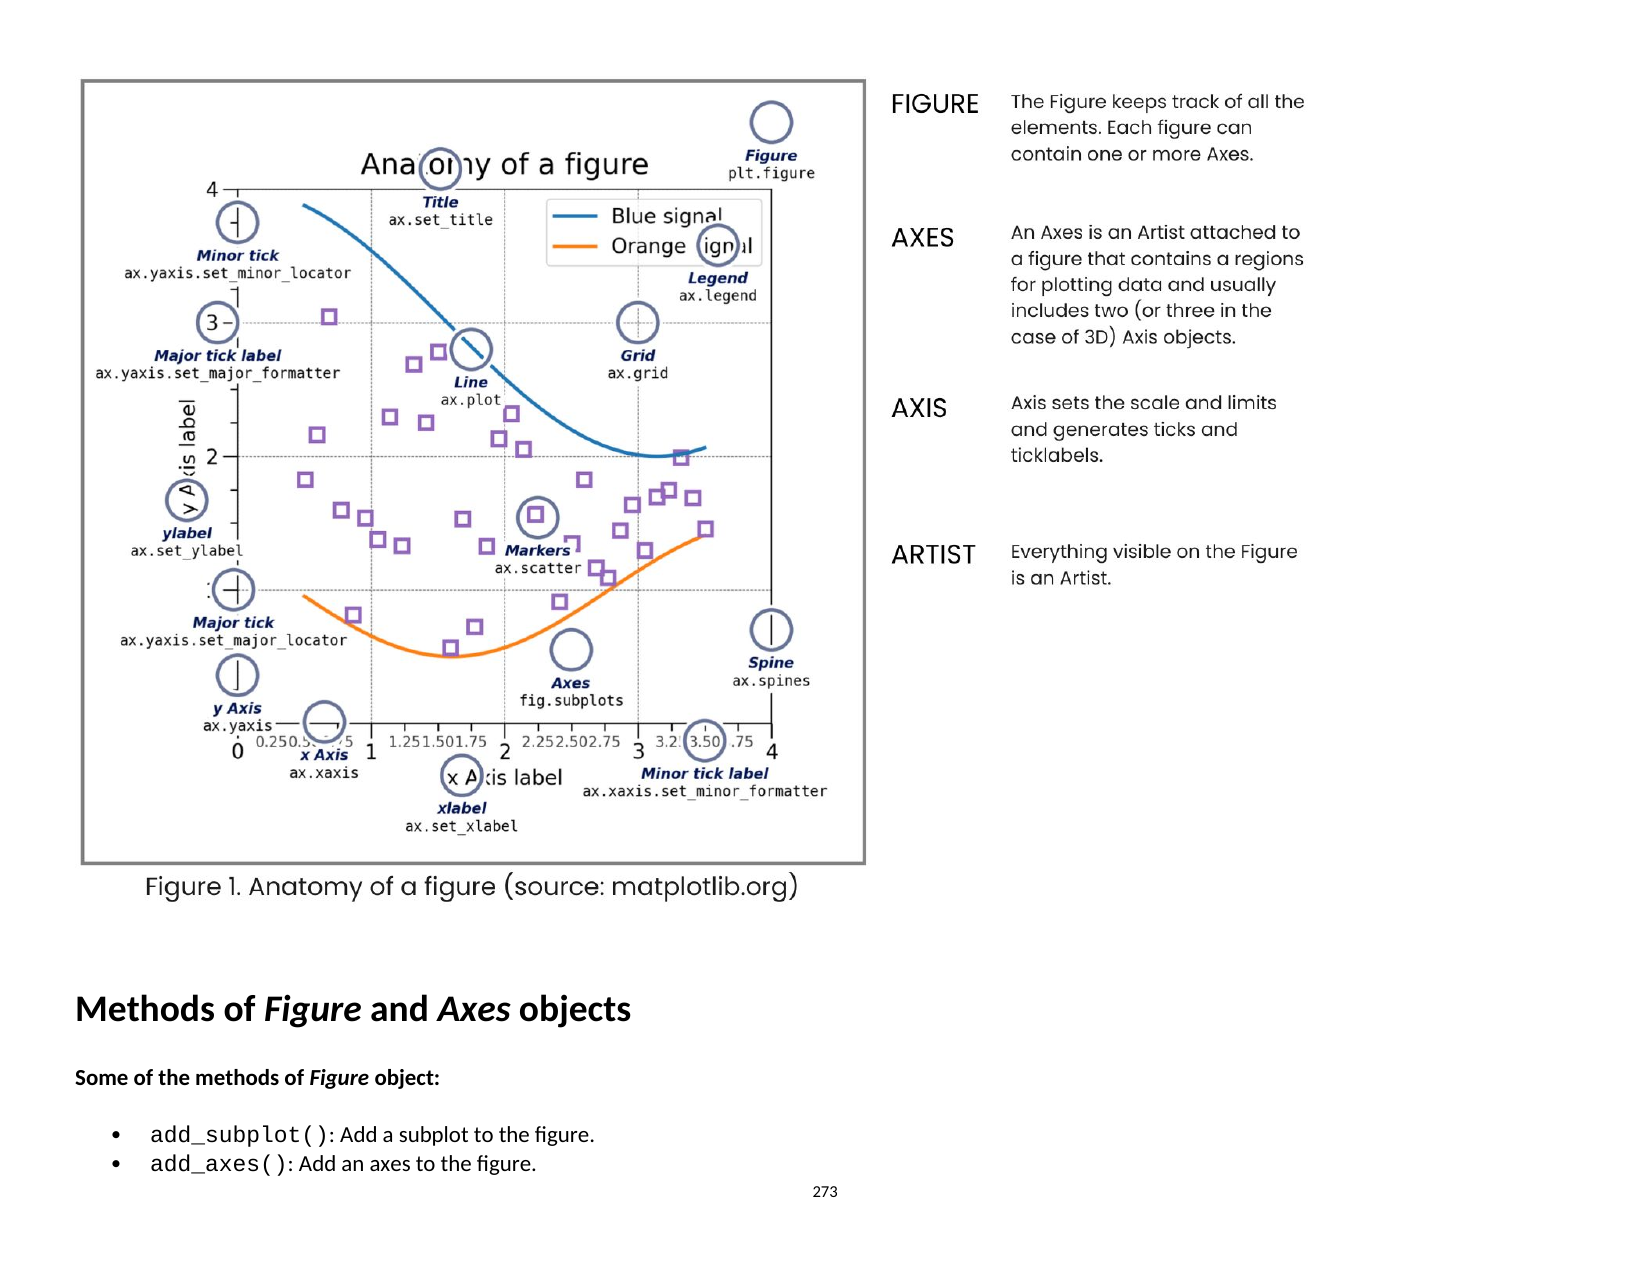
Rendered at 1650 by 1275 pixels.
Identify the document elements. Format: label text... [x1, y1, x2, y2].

picture [75, 75, 1575, 919]
text Some of the methods of Figure object: [75, 1063, 1575, 1091]
list add_subplot(): Add a subplot to the figure. [112, 1120, 1575, 1149]
text Methods of Figure and Axes objects [75, 984, 1575, 1030]
list add_axes(): Add an axes to the figure. [112, 1149, 1575, 1179]
